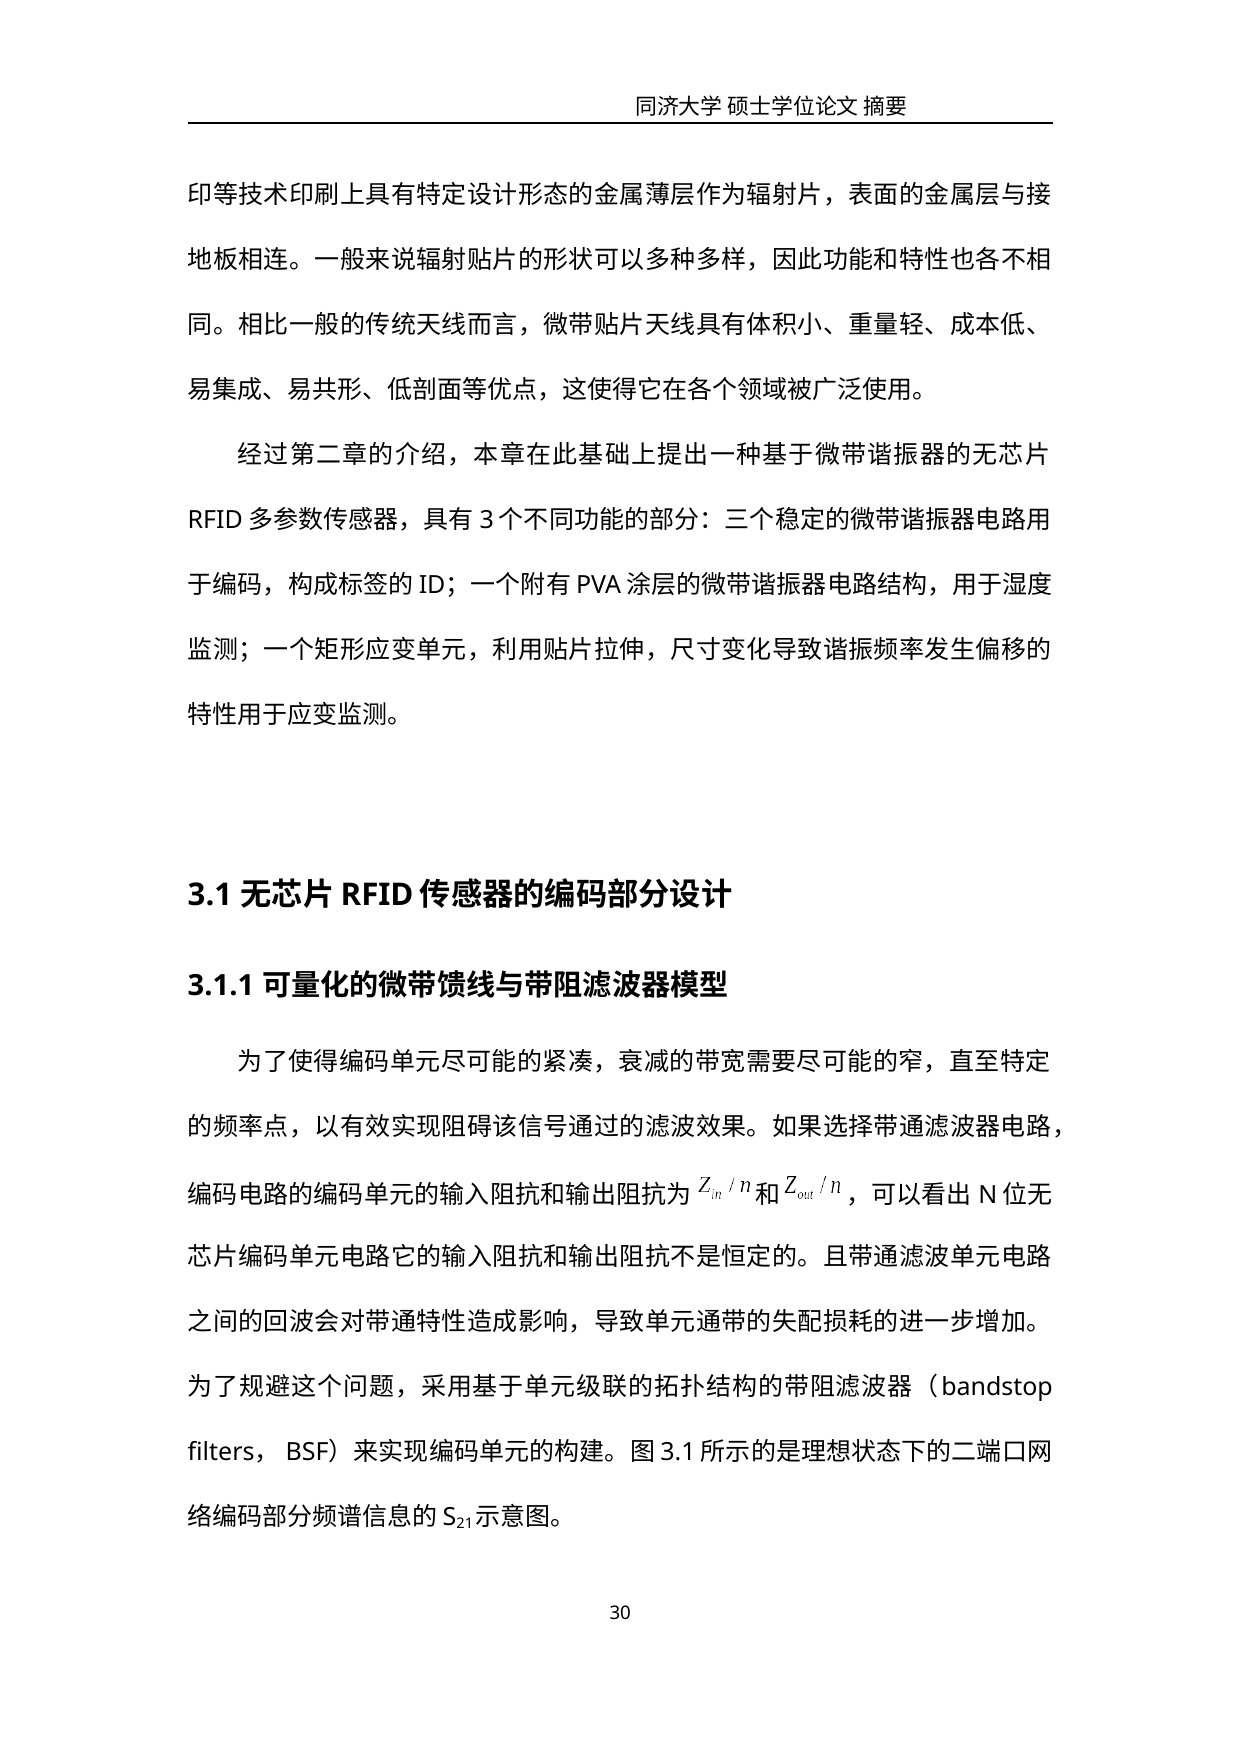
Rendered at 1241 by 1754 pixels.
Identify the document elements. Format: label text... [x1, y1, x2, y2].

subtitle 3.1.1 可量化的微带馈线与带阻滤波器模型 [187, 950, 1053, 1015]
text 为了使得编码单元尽可能的紧凑，衰减的带宽需要尽可能的窄，直至特定的频率点，以有效实现阻碍该信号通过的滤波效果。如果选择带通滤波器电路，编码电路的编码单元的输入阻抗和输出阻抗为和，可以看出 N位无芯片编码单元电路它的输入阻抗和输出阻抗不是恒定的。且带通滤波单元电路之间的回波会对带通特性造成影响，导致单元通带的失配损耗的进一步增加。为了规避这个问题，采用基于单元级联的拓扑结构的带阻滤波器（bandstop filters， BSF）来实现编码单元的构建。图3.1所示的是理想状态下的二端口网络编码部分频谱信息的S21示意图。 [187, 1027, 1053, 1547]
text 经过第二章的介绍，本章在此基础上提出一种基于微带谐振器的无芯片RFID多参数传感器，具有3个不同功能的部分：三个稳定的微带谐振器电路用于编码，构成标签的ID；一个附有PVA涂层的微带谐振器电路结构，用于湿度监测；一个矩形应变单元，利用贴片拉伸，尺寸变化导致谐振频率发生偏移的特性用于应变监测。 [187, 420, 1053, 745]
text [187, 160, 1053, 420]
subtitle 3.1 无芯片RFID传感器的编码部分设计 [187, 860, 1053, 925]
